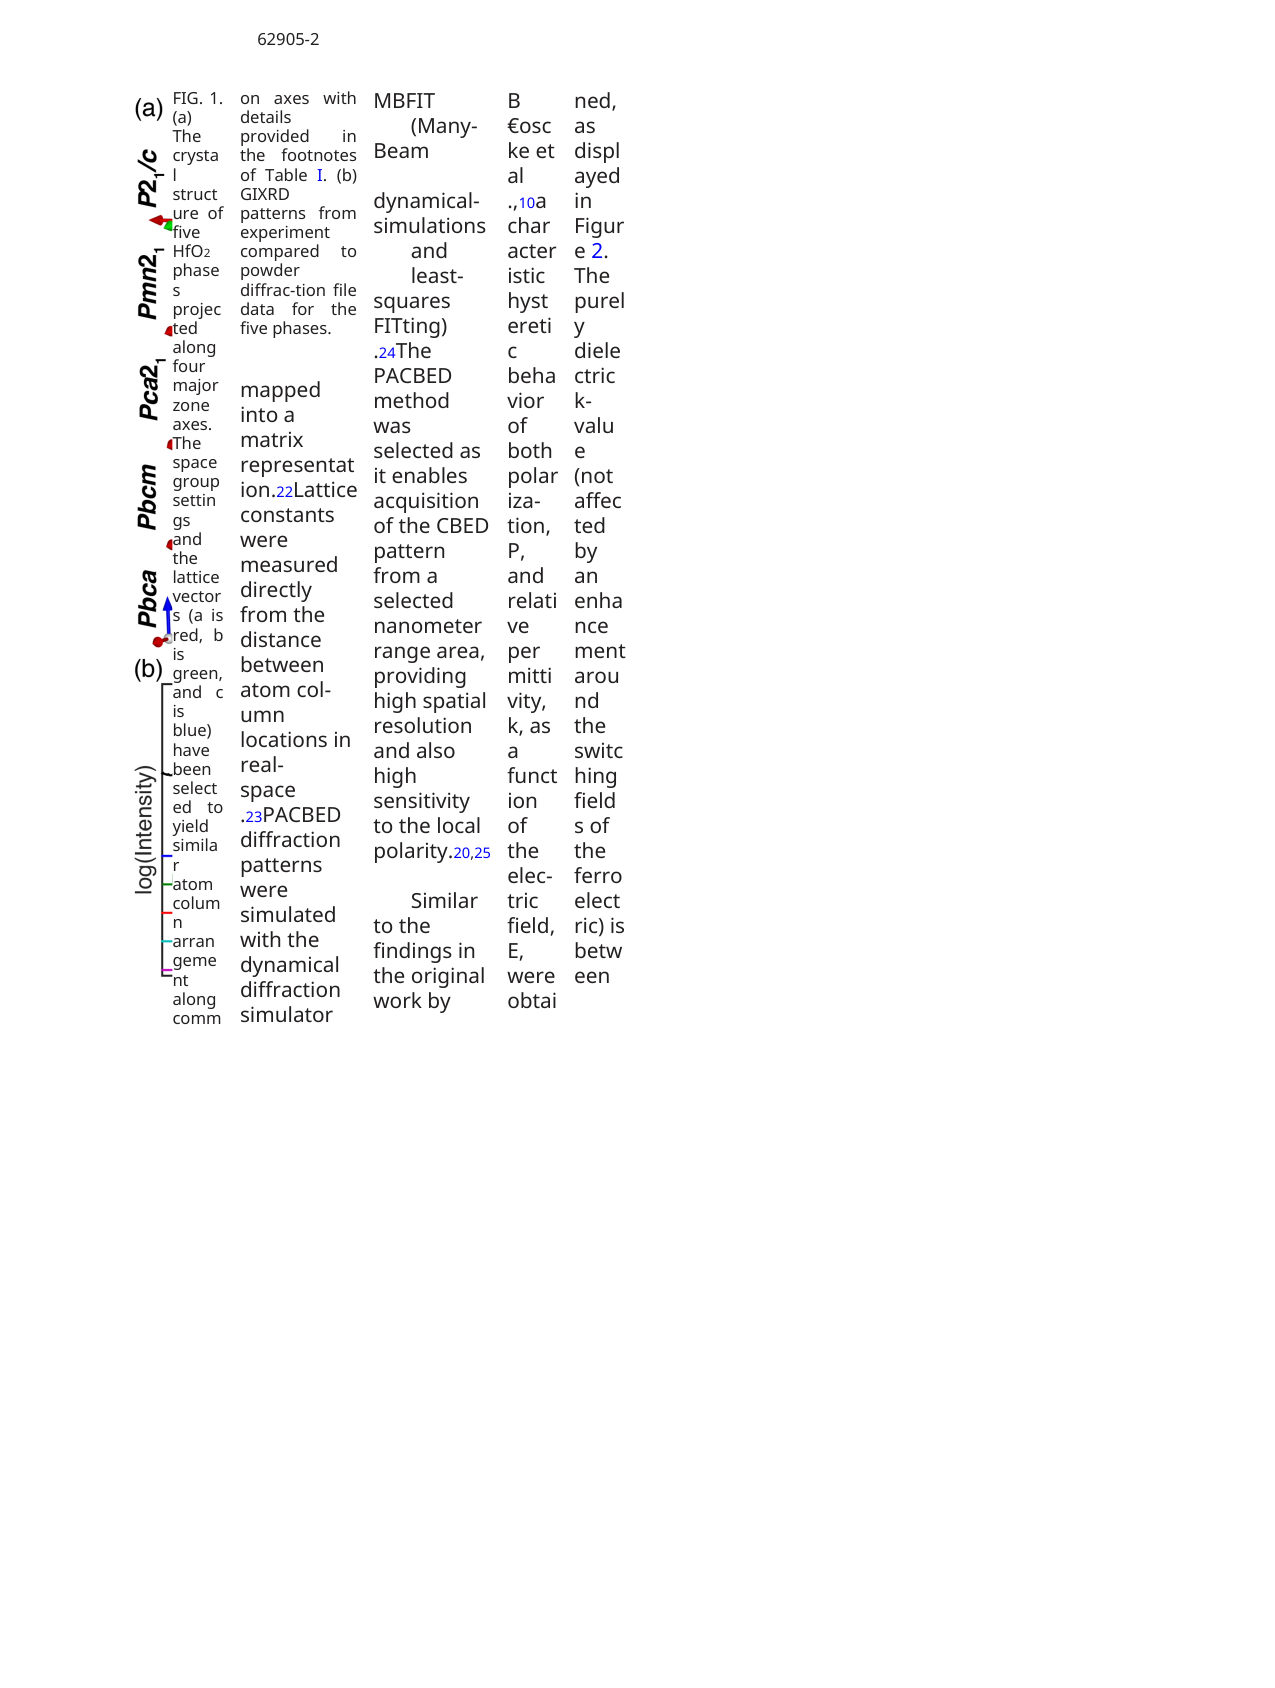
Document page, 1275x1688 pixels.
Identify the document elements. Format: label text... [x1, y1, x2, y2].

text FIG. 1. (a) The crystal structure of five HfO2 phases projected along four major zone axes. The space group settings and the lattice vectors (a is red, b is green, and c is blue) have been selected to yield similar atom column arrangement along common axes with details provided in the footnotes of Table I. (b) GIXRD patterns from experiment compared to powder diffrac-tion file data for the five phases. [240, 89, 357, 338]
text FIG. 1. (a) The crystal structure of five HfO2 phases projected along four major zone axes. The space group settings and the lattice vectors (a is red, b is green, and c is blue) have been selected to yield similar atom column arrangement along common axes with details provided in the footnotes of Table I. (b) GIXRD patterns from experiment compared to powder diffrac-tion file data for the five phases. [173, 89, 223, 1028]
text mapped into a matrix representation.22Lattice constants were measured directly from the distance between atom col-umn locations in real-space.23PACBED diffraction patterns were simulated with the dynamical diffraction simulator MBFIT (Many-Beam dynamical-simulations and least-squares FITting).24The PACBED method was selected as it enables acquisition of the CBED pattern from a selected nanometer range area, providing high spatial resolution and also high sensitivity to the local polarity.20,25 Similar to the findings in the original work by B€oscke et al.,10a characteristic hysteretic behavior of both polariza-tion, P, and relative permittivity, k, as a function of the elec-tric field, E, were obtained, as displayed in Figure 2. The purely dielectric k-value (not affected by an enhancement around the switching fields of the ferroelectric) is between [373, 89, 492, 1014]
text mapped into a matrix representation.22Lattice constants were measured directly from the distance between atom col-umn locations in real-space.23PACBED diffraction patterns were simulated with the dynamical diffraction simulator MBFIT (Many-Beam dynamical-simulations and least-squares FITting).24The PACBED method was selected as it enables acquisition of the CBED pattern from a selected nanometer range area, providing high spatial resolution and also high sensitivity to the local polarity.20,25 Similar to the findings in the original work by B€oscke et al.,10a characteristic hysteretic behavior of both polariza-tion, P, and relative permittivity, k, as a function of the elec-tric field, E, were obtained, as displayed in Figure 2. The purely dielectric k-value (not affected by an enhancement around the switching fields of the ferroelectric) is between [240, 378, 358, 1028]
table_header 162905-2 [259, 32, 412, 46]
picture [131, 88, 173, 1029]
